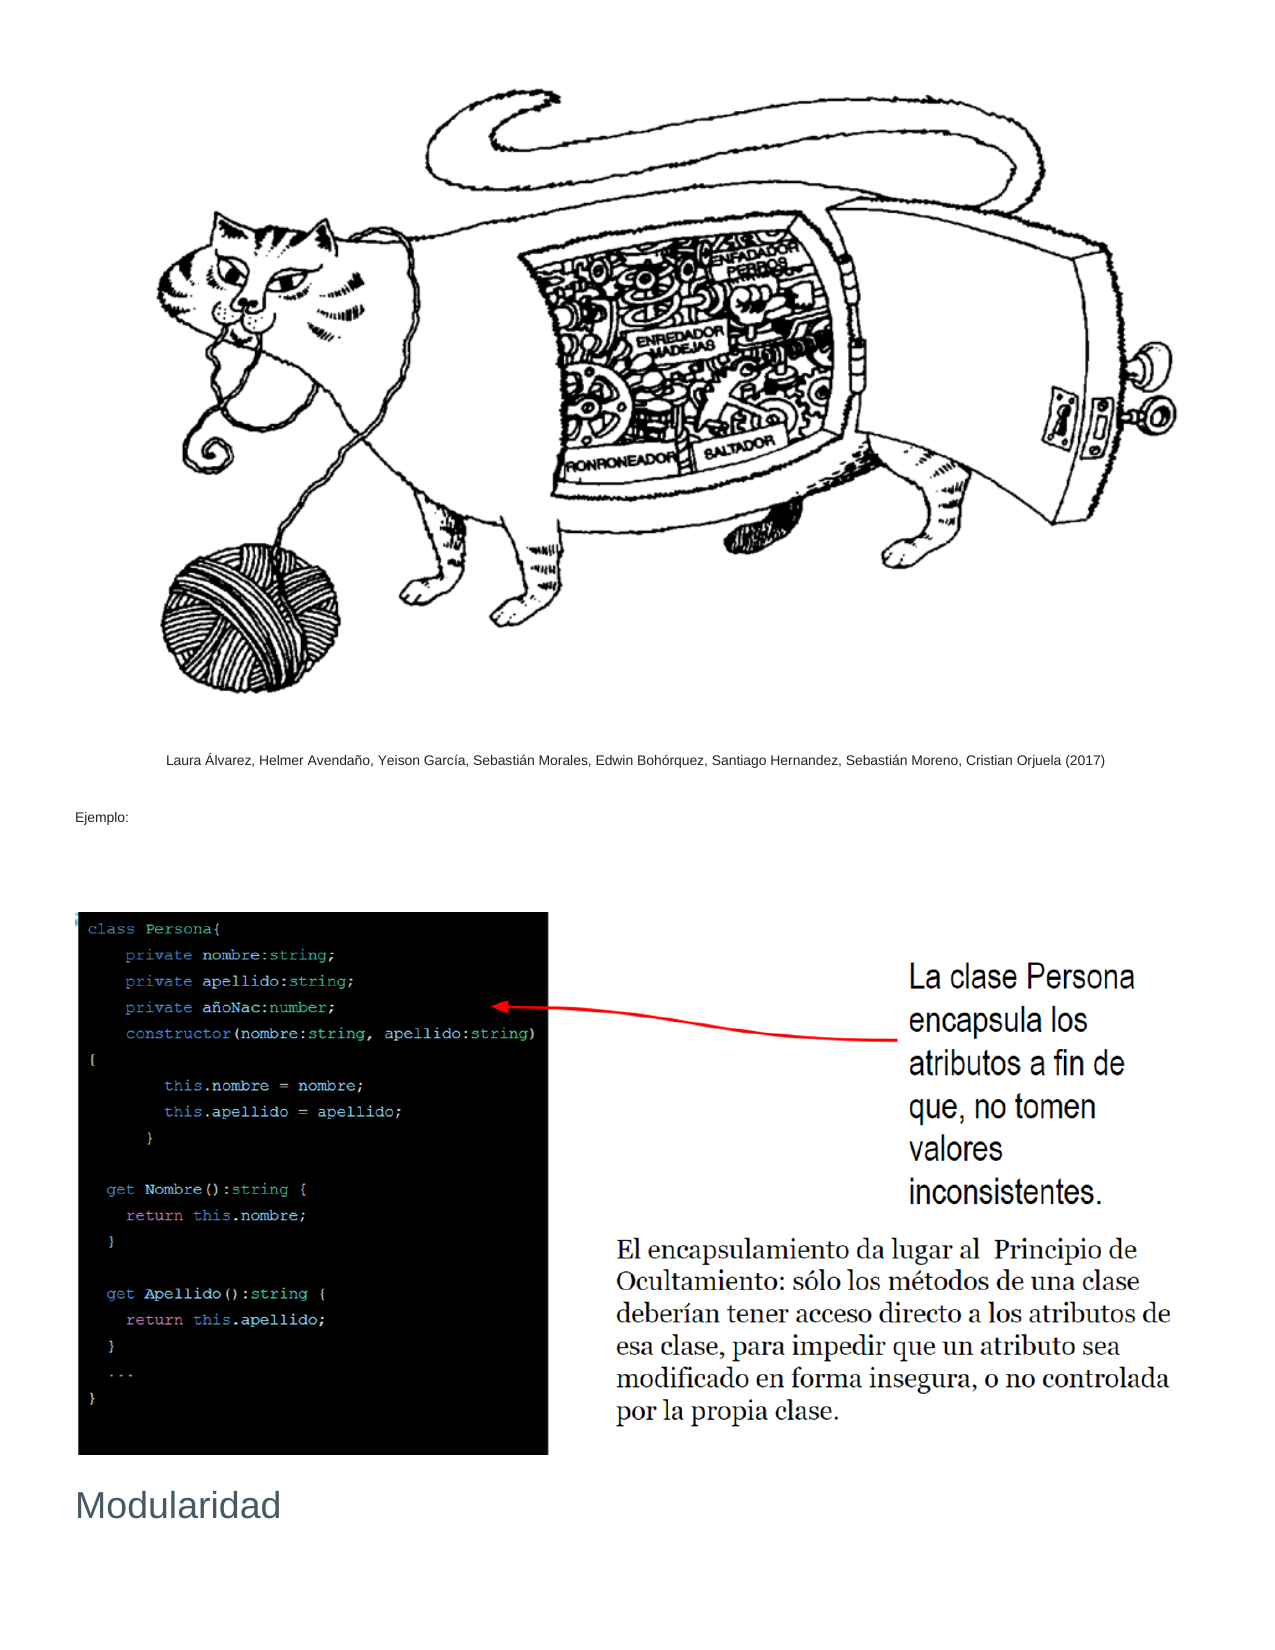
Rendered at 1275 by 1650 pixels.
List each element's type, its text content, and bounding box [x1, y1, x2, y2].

text Modularidad [75, 1483, 1200, 1527]
picture [75, 75, 1200, 712]
text Ejemplo: [75, 798, 1200, 826]
picture [75, 911, 1200, 1455]
text Laura Álvarez, Helmer Avendaño, Yeison García, Sebastián Morales, Edwin Bohórquez, Santiago Hernandez, Sebastián Moreno, Cristian Orjuela (2017) [75, 741, 1200, 769]
